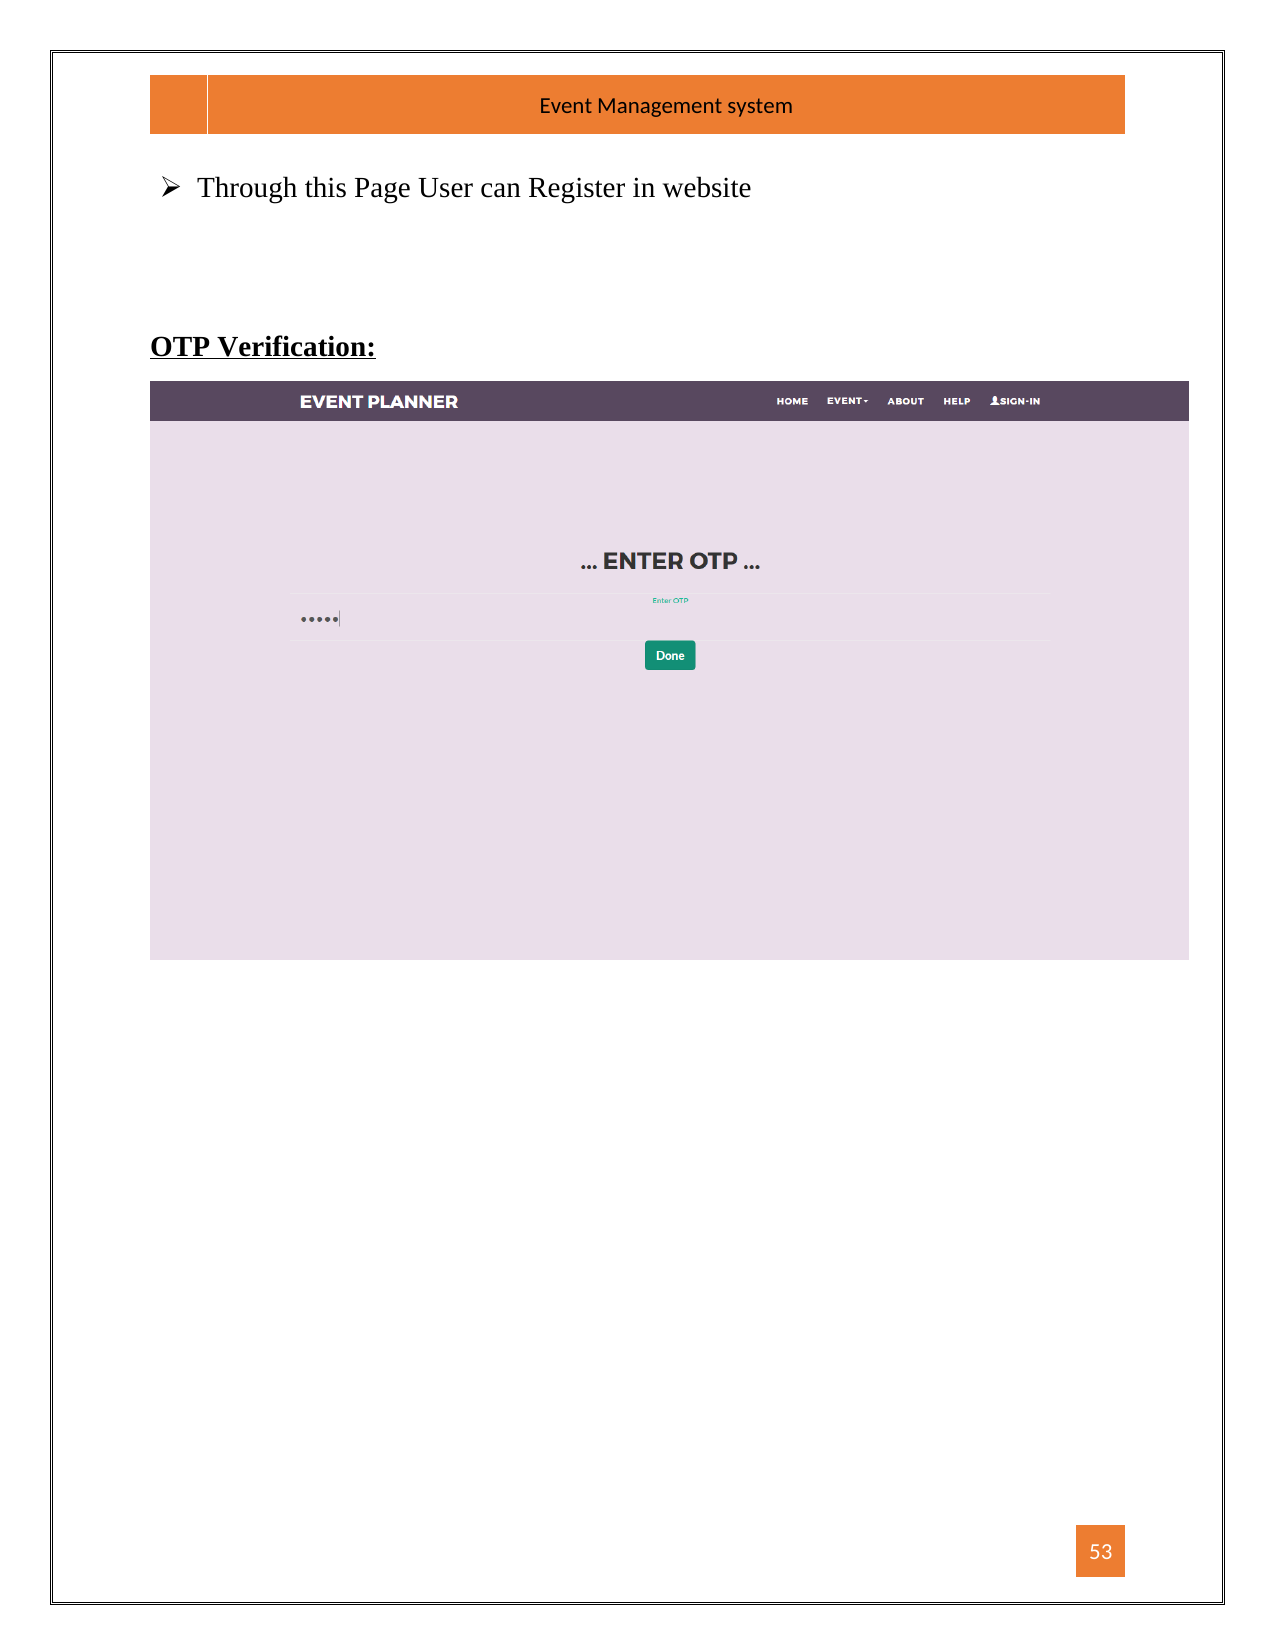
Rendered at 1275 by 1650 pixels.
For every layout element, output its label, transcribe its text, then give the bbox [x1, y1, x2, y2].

picture [150, 381, 1189, 960]
text OTP Verification: [150, 329, 1125, 362]
list Through this Page User can Register in website [159, 170, 1125, 204]
